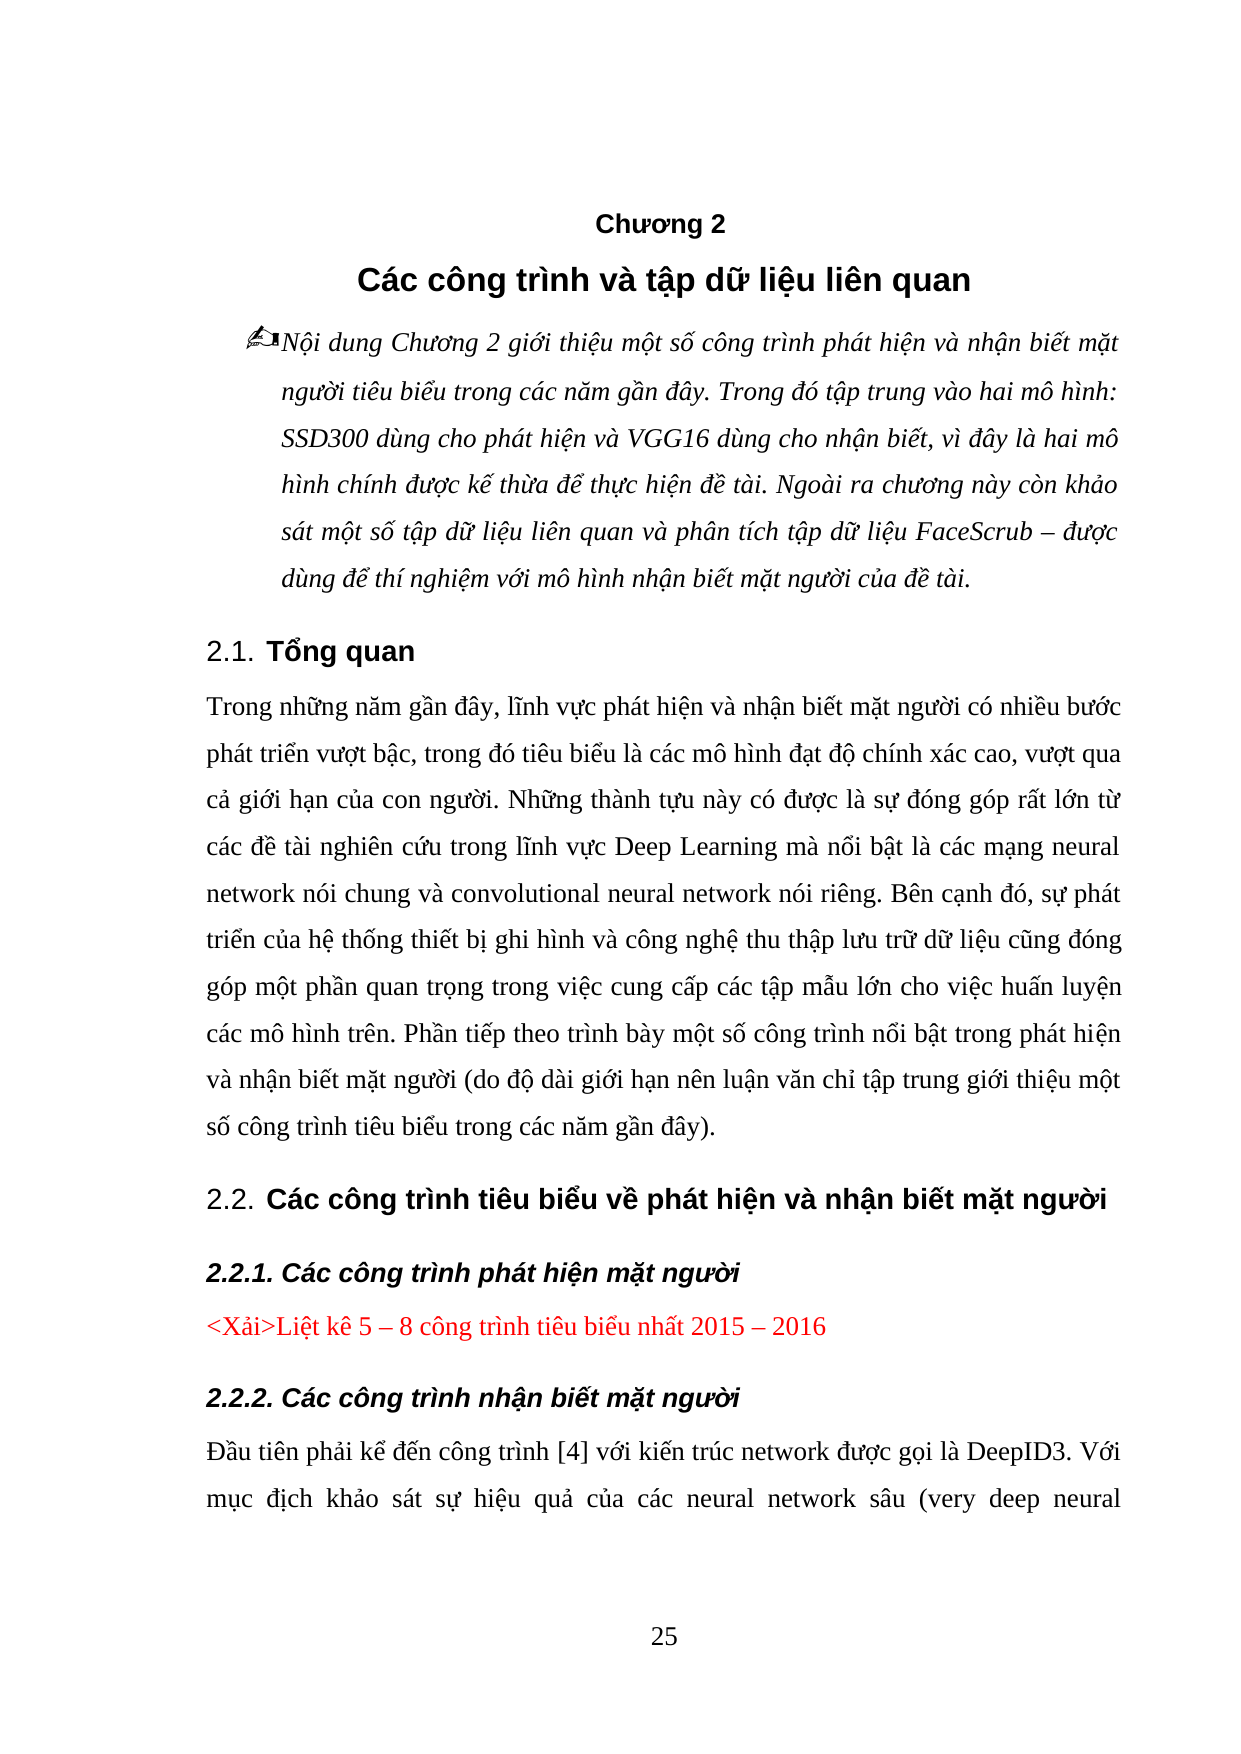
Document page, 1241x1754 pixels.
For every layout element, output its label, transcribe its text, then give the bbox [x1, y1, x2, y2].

subtitle Các công trình và tập dữ liệu liên quan [206, 202, 1122, 298]
subtitle Các công trình phát hiện mặt người [206, 1257, 1122, 1288]
subtitle Các công trình nhận biết mặt người [206, 1382, 1122, 1413]
subtitle Các công trình tiêu biểu về phát hiện và nhận biết mặt người [206, 1182, 1122, 1215]
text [206, 1435, 1122, 1513]
subtitle Tổng quan [206, 633, 1122, 667]
text Nội dung Chương 2 giới thiệu một số công trình phát hiện và nhận biết mặt người tiêu biểu trong các năm gần đây. Trong đó tập trung vào hai mô hình: SSD300 dùng cho phát hiện và VGG16 dùng cho nhận biết, vì đây là hai mô hình chính được kế thừa để thực hiện đề tài. Ngoài ra chương này còn khảo sát một số tập dữ liệu liên quan và phân tích tập dữ liệu FaceScrub – được dùng để thí nghiệm với mô hình nhận biết mặt người của đề tài. [244, 324, 1122, 593]
text <Xải>Liệt kê 5 – 8 công trình tiêu biểu nhất 2015 – 2016 [206, 1310, 1122, 1341]
text Trong những năm gần đây, lĩnh vực phát hiện và nhận biết mặt người có nhiều bước phát triển vượt bậc, trong đó tiêu biểu là các mô hình đạt độ chính xác cao, vượt qua cả giới hạn của con người. Những thành tựu này có được là sự đóng góp rất lớn từ các đề tài nghiên cứu trong lĩnh vực Deep Learning mà nổi bật là các mạng neural network nói chung và convolutional neural network nói riêng. Bên cạnh đó, sự phát triển của hệ thống thiết bị ghi hình và công nghệ thu thập lưu trữ dữ liệu cũng đóng góp một phần quan trọng trong việc cung cấp các tập mẫu lớn cho việc huấn luyện các mô hình trên. Phần tiếp theo trình bày một số công trình nổi bật trong phát hiện và nhận biết mặt người (do độ dài giới hạn nên luận văn chỉ tập trung giới thiệu một số công trình tiêu biểu trong các năm gần đây). [206, 690, 1122, 1141]
